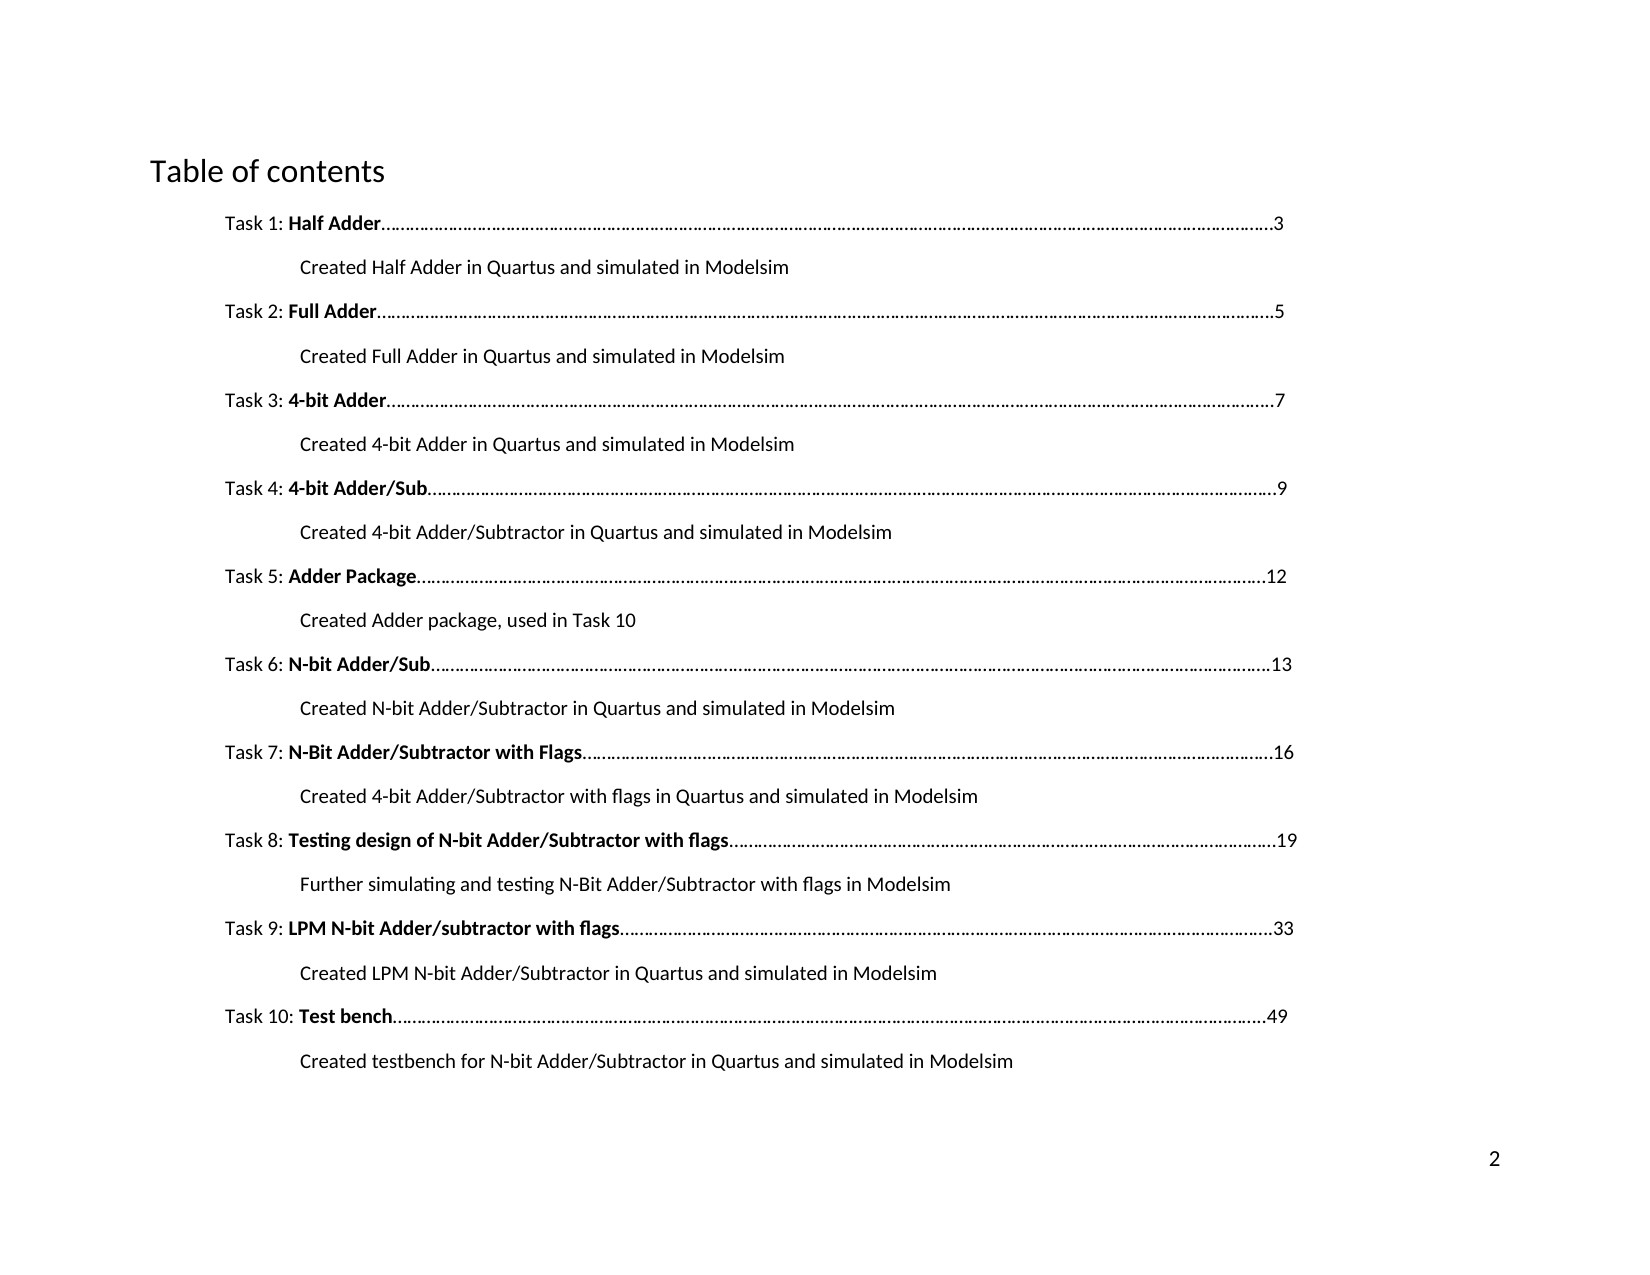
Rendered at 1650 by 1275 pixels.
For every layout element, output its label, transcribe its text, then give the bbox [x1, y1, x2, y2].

text Table of contents [150, 150, 1500, 191]
text Created 4-bit Adder in Quartus and simulated in Modelsim [225, 431, 1500, 456]
text Task 10: Test bench………………………………………………………………………………………………………………………………………………………………..49 [225, 1004, 1500, 1029]
text Created Half Adder in Quartus and simulated in Modelsim [225, 255, 1500, 280]
text Task 3: 4-bit Adder…………………………………………………………………………………………………………………………………………………………………..7 [225, 387, 1500, 412]
text Created Full Adder in Quartus and simulated in Modelsim [225, 343, 1500, 368]
text Task 4: 4-bit Adder/Sub……………………………………………………………………………………………………………………………………………………………9 [225, 475, 1500, 500]
text Task 2: Full Adder…………………………………………………………………………………………………………………………………………………………………….5 [225, 299, 1500, 324]
text Created testbench for N-bit Adder/Subtractor in Quartus and simulated in Modelsim [225, 1048, 1500, 1073]
text Further simulating and testing N-Bit Adder/Subtractor with flags in Modelsim [225, 872, 1500, 897]
text Task 6: N-bit Adder/Sub………………………………………………………………………………………………………………………………………………………….13 [225, 651, 1500, 677]
text Task 1: Half Adder……………………………………………………………………………………………………………………………………………………………………3 [225, 211, 1500, 236]
text Task 9: LPM N-bit Adder/subtractor with flags……………………………………………………………………………………………………………………….33 [225, 916, 1500, 941]
text Created N-bit Adder/Subtractor in Quartus and simulated in Modelsim [225, 695, 1500, 721]
text Created 4-bit Adder/Subtractor in Quartus and simulated in Modelsim [225, 519, 1500, 544]
text Task 8: Testing design of N-bit Adder/Subtractor with flags……………………………………………………………………………………………………19 [225, 827, 1500, 853]
text Task 5: Adder Package……………………………………………………………………………………………………………………………………………………………12 [225, 563, 1500, 588]
text Created LPM N-bit Adder/Subtractor in Quartus and simulated in Modelsim [225, 960, 1500, 985]
text Created Adder package, used in Task 10 [225, 607, 1500, 633]
text Task 7: N-Bit Adder/Subtractor with Flags………………………………………………………………………………………………………………………………16 [225, 739, 1500, 765]
text Created 4-bit Adder/Subtractor with flags in Quartus and simulated in Modelsim [225, 783, 1500, 809]
